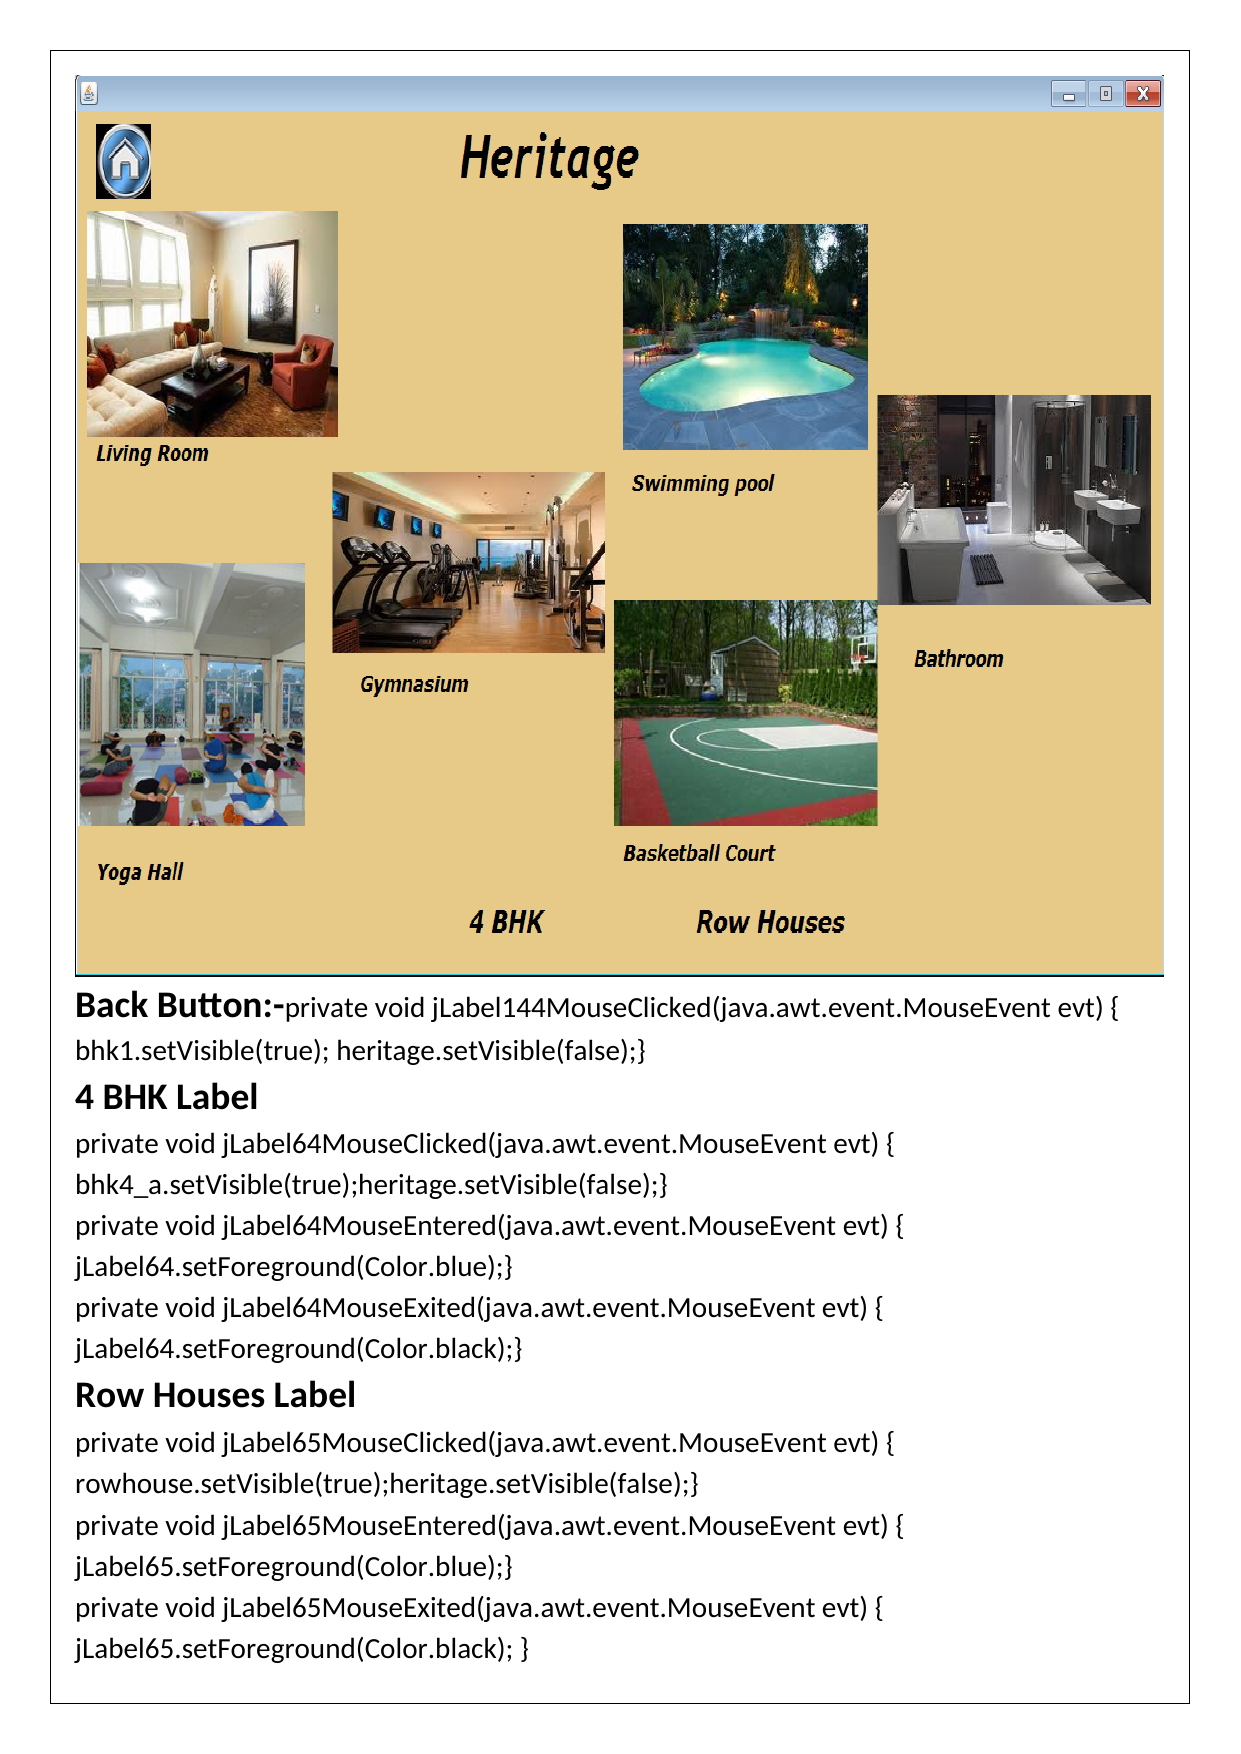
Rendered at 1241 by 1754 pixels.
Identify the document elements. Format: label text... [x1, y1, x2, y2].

text jLabel64.setForeground(Color.black);} [75, 1330, 1165, 1366]
text jLabel64.setForeground(Color.blue);} [75, 1248, 1165, 1284]
picture [75, 75, 1164, 977]
text private void jLabel64MouseEntered(java.awt.event.MouseEvent evt) { [75, 1207, 1165, 1243]
text rowhouse.setVisible(true);heritage.setVisible(false);} [75, 1465, 1165, 1500]
text private void jLabel64MouseExited(java.awt.event.MouseEvent evt) { [75, 1289, 1165, 1325]
text private void jLabel65MouseEntered(java.awt.event.MouseEvent evt) { [75, 1507, 1165, 1543]
text private void jLabel65MouseClicked(java.awt.event.MouseEvent evt) { [75, 1424, 1165, 1459]
text jLabel65.setForeground(Color.black); } [75, 1630, 1165, 1666]
text Row Houses Label [75, 1371, 1165, 1417]
text Back Button:-private void jLabel144MouseClicked(java.awt.event.MouseEvent evt) { bhk1.setVisible(true); heritage.setVisible(false);} [75, 981, 1165, 1067]
text private void jLabel65MouseExited(java.awt.event.MouseEvent evt) { [75, 1589, 1165, 1625]
text bhk4_a.setVisible(true);heritage.setVisible(false);} [75, 1166, 1165, 1202]
text jLabel65.setForeground(Color.blue);} [75, 1548, 1165, 1584]
text private void jLabel64MouseClicked(java.awt.event.MouseEvent evt) { [75, 1126, 1165, 1161]
text 4 BHK Label [75, 1073, 1165, 1119]
